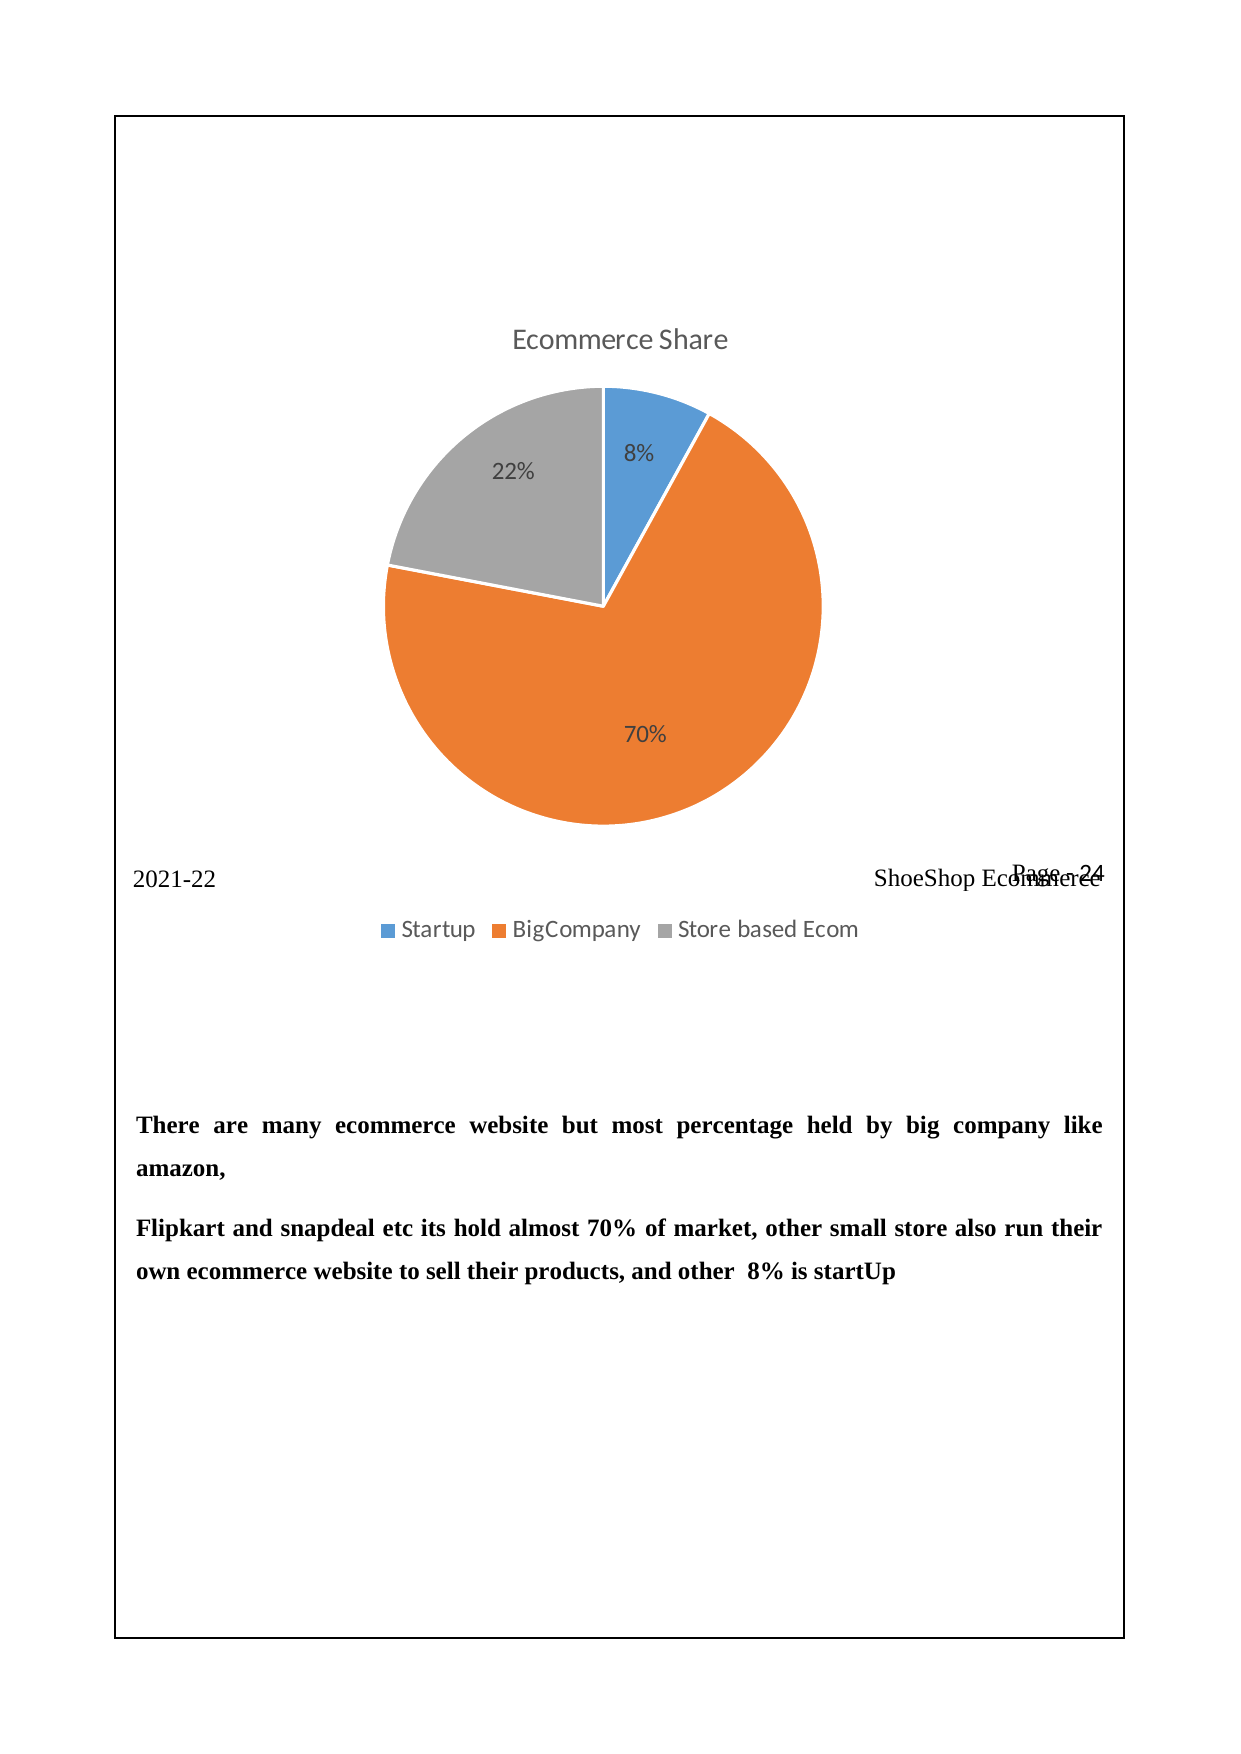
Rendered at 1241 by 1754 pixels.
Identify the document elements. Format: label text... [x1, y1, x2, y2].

text There are many ecommerce website but most percentage held by big company like amazon, [136, 980, 1104, 1182]
text Flipkart and snapdeal etc its hold almost 70% of market, other small store also run their own ecommerce website to sell their products, and other 8% is startUp [136, 1213, 1104, 1284]
